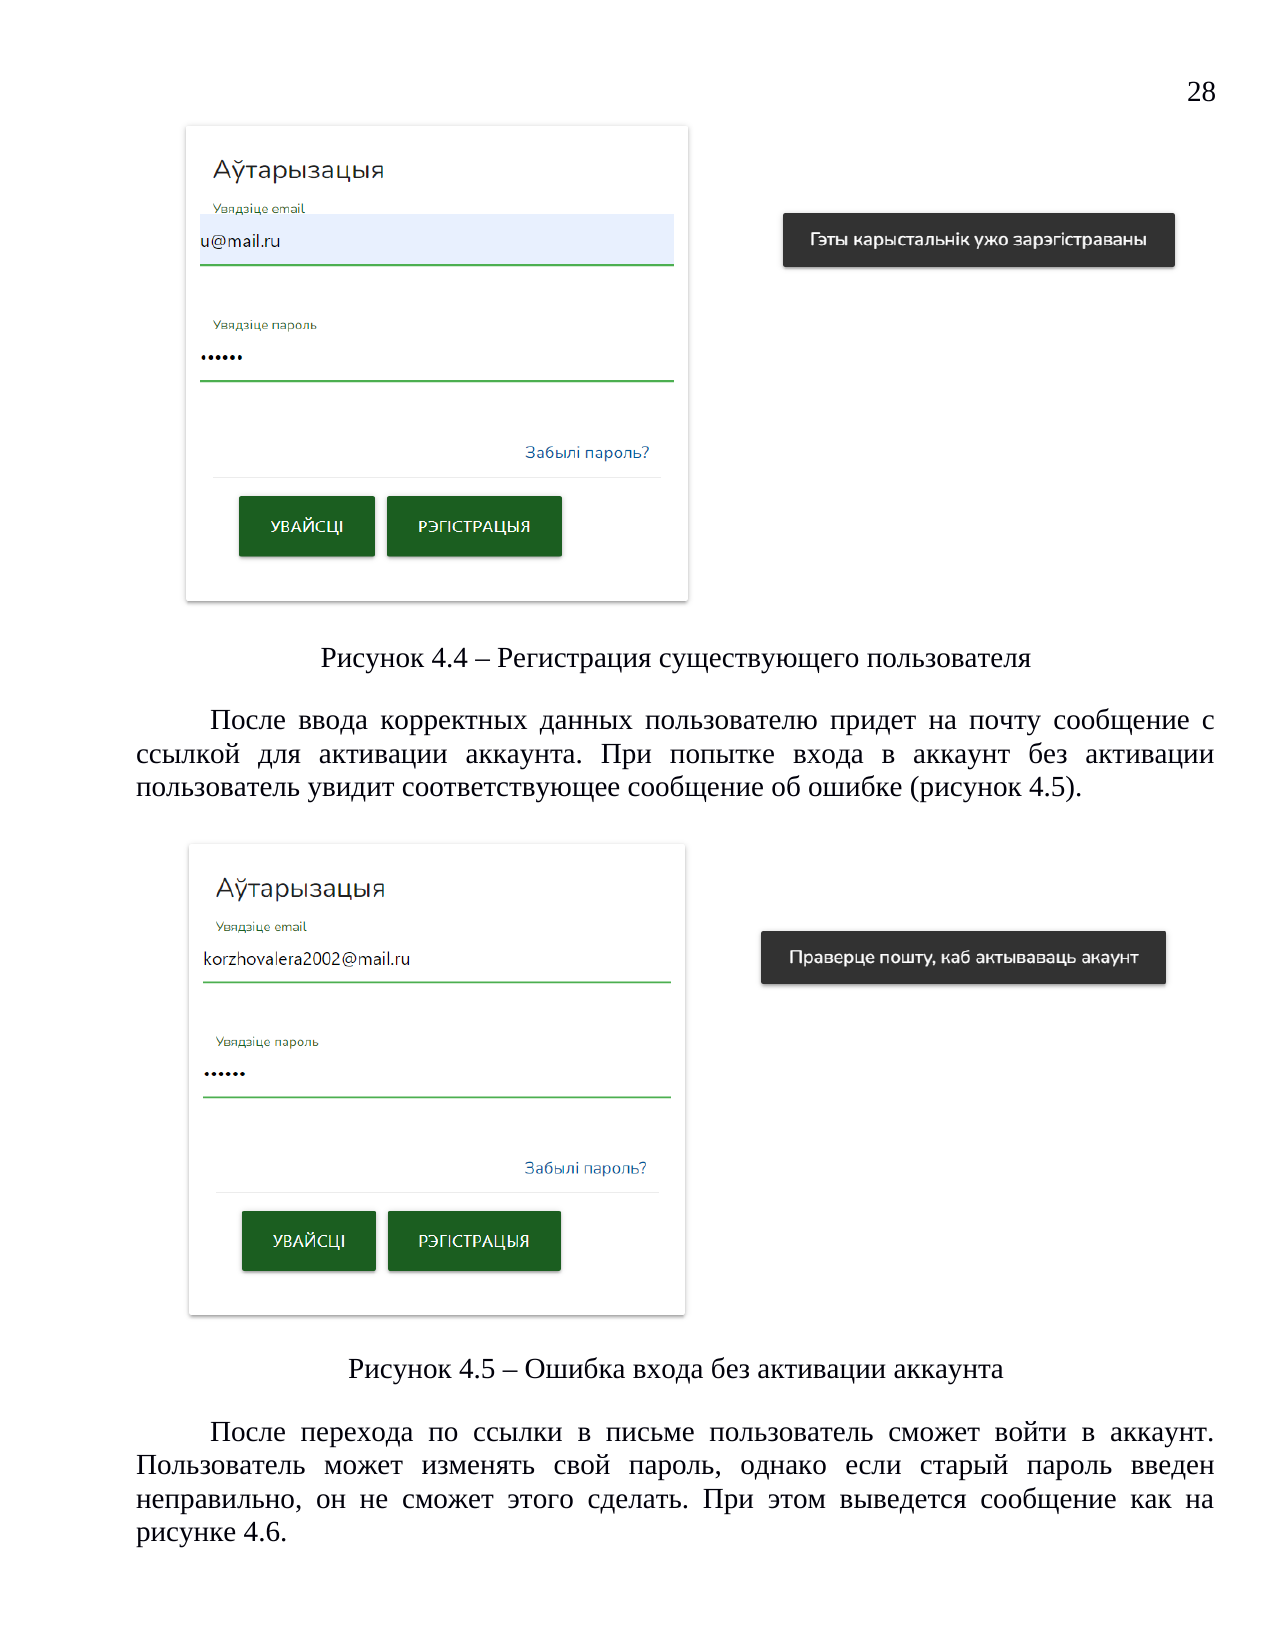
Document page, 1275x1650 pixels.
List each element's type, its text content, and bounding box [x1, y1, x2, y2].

picture [171, 836, 1181, 1327]
text После перехода по ссылки в письме пользователь сможет войти в аккаунт. Пользователь может изменять свой пароль, однако если старый пароль введен неправильно, он не сможет этого сделать. При этом выведется сообщение как на рисунке 4.6. [136, 1414, 1216, 1548]
picture [171, 118, 1181, 615]
text Рисунок 4.5 – Ошибка входа без активации аккаунта [136, 1351, 1216, 1385]
text После ввода корректных данных пользователю придет на почту сообщение с ссылкой для активации аккаунта. При попытке входа в аккаунт без активации пользователь увидит соответствующее сообщение об ошибке (рисунок 4.5). [136, 702, 1216, 803]
text Рисунок 4.4 – Регистрация существующего пользователя [136, 640, 1216, 673]
